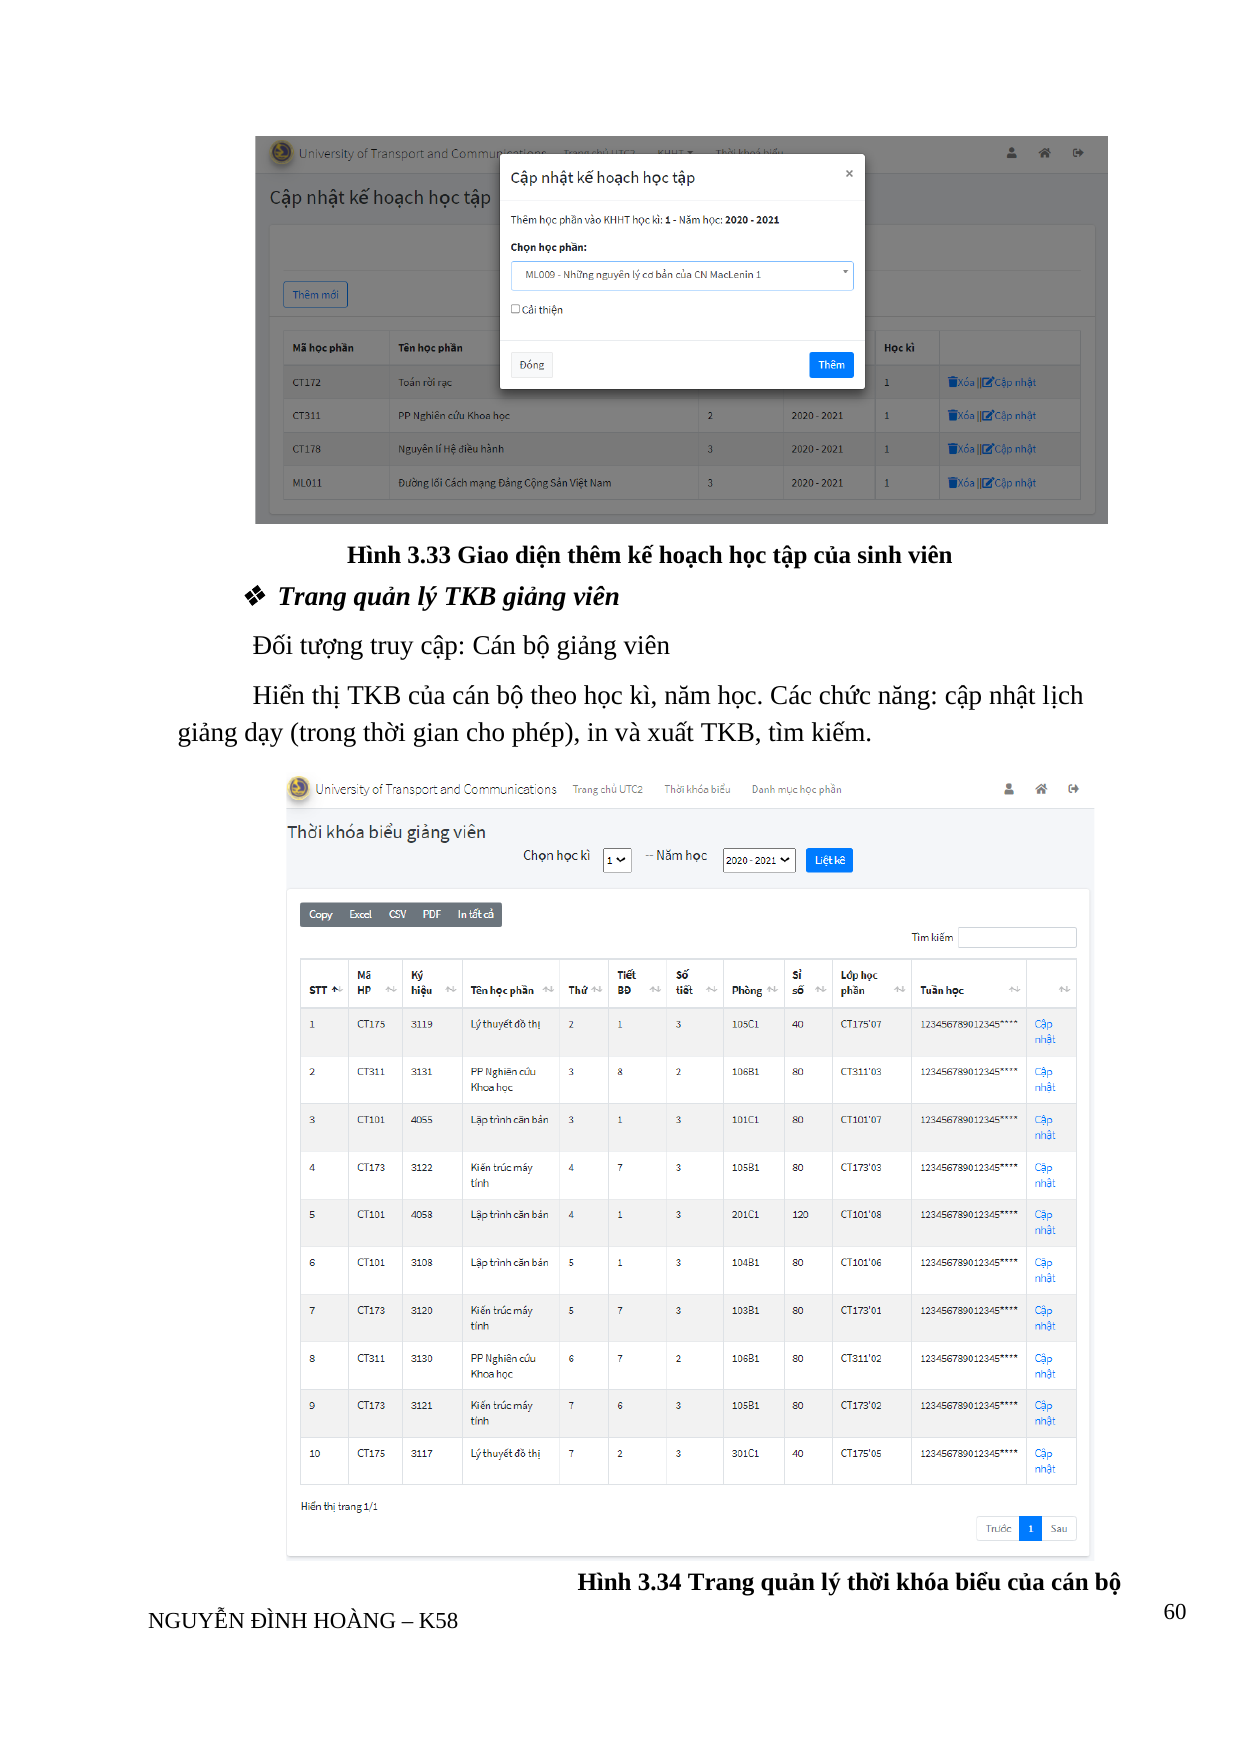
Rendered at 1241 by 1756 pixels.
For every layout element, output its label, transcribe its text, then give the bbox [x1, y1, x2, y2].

picture [255, 136, 1108, 524]
picture [286, 772, 1095, 1561]
text Hình 3.34 Trang quản lý thời khóa biểu của cán bộ [85, 1567, 1186, 1596]
list Trang quản lý TKB giảng viên [240, 580, 1186, 611]
text Hình 3.33 Giao diện thêm kế hoạch học tập của sinh viên [242, 540, 1057, 569]
text Đối tượng truy cập: Cán bộ giảng viên [252, 629, 1186, 660]
text Hiển thị TKB của cán bộ theo học kì, năm học. Các chức năng: cập nhật lịch giảng dạy (trong thời gian cho phép), in và xuất TKB, tìm kiếm. [177, 679, 1128, 747]
